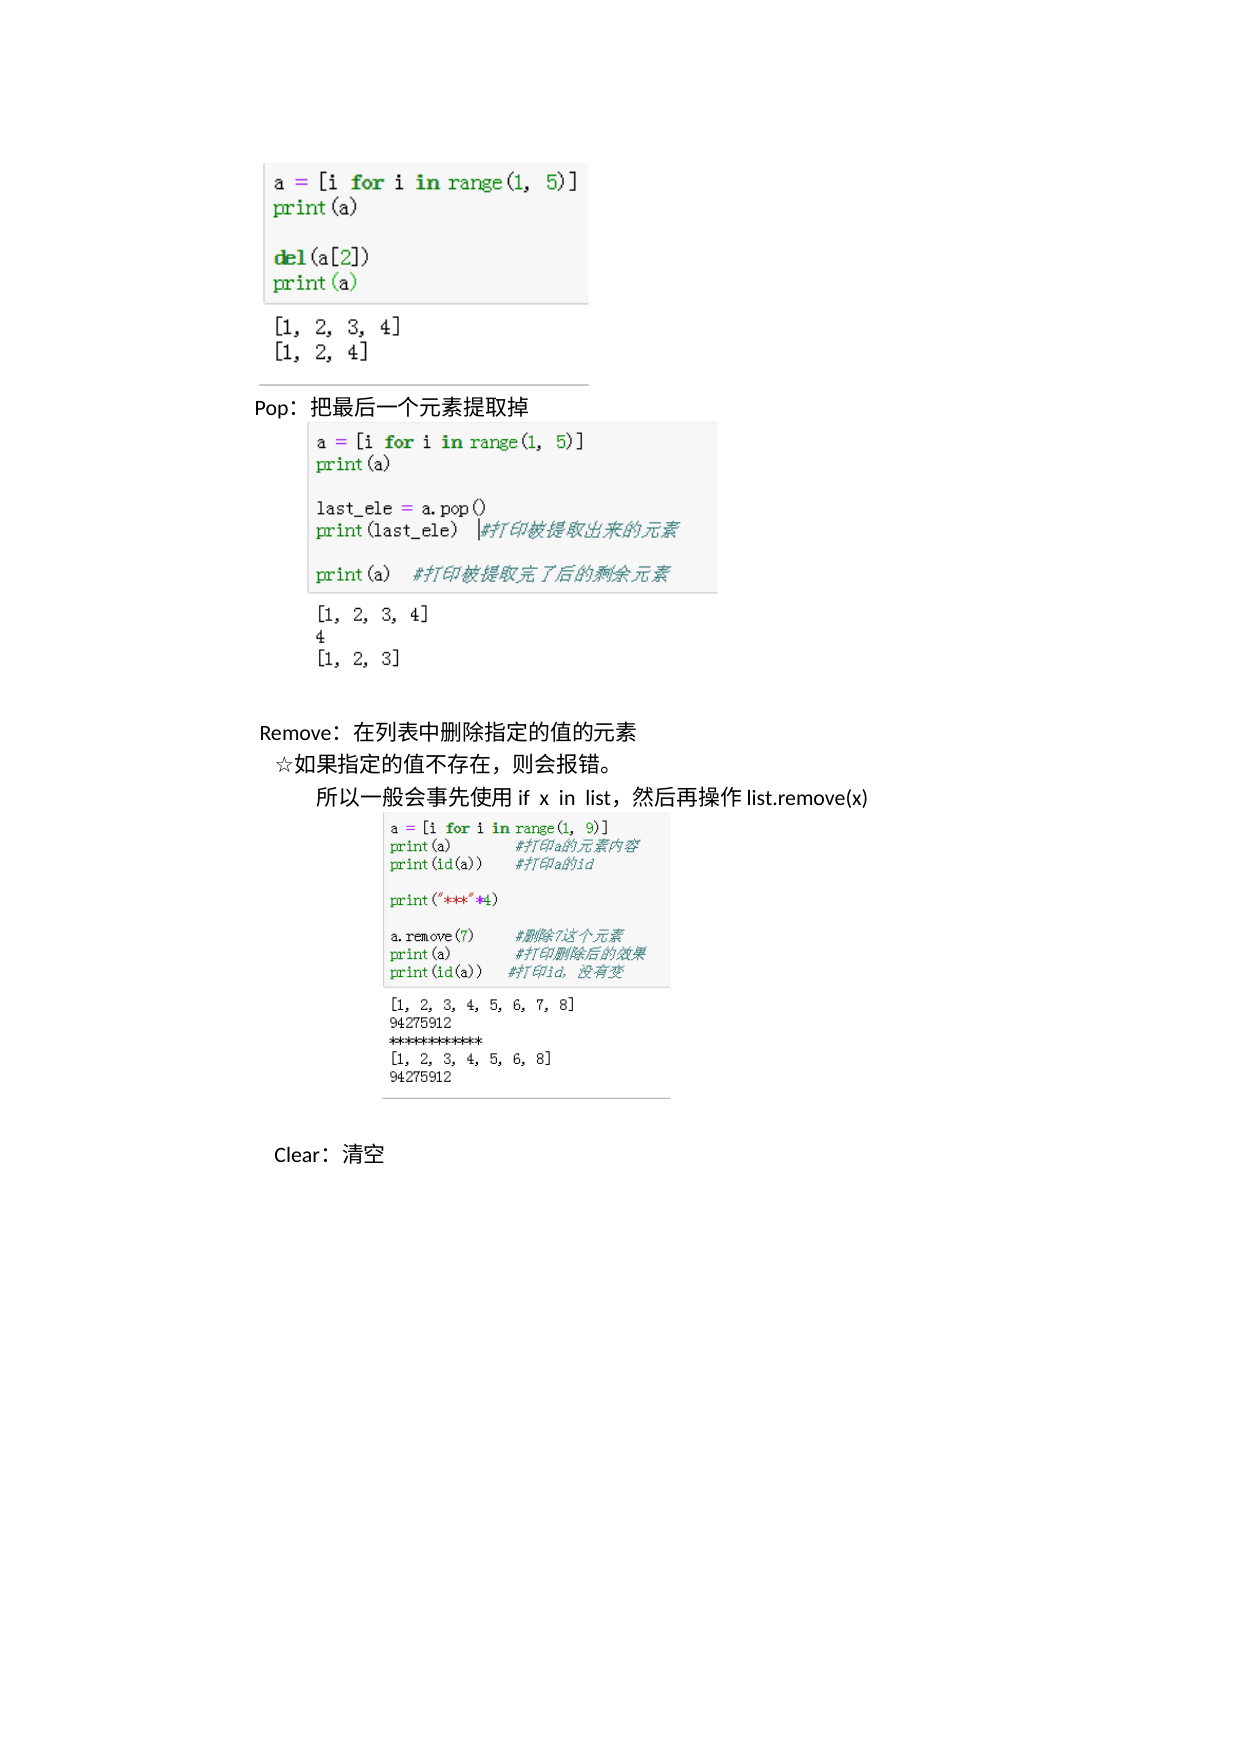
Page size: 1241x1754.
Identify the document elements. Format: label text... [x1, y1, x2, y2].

text ☆如果指定的值不存在，则会报错。 [187, 747, 1053, 779]
picture [259, 163, 589, 389]
picture [305, 422, 718, 682]
text Clear：清空 [187, 1137, 1053, 1169]
picture [382, 812, 671, 1101]
text 所以一般会事先使用if x in list，然后再操作list.remove(x) [187, 779, 1053, 812]
text Pop：把最后一个元素提取掉 [187, 389, 1053, 422]
text Remove：在列表中删除指定的值的元素 [187, 714, 1053, 747]
